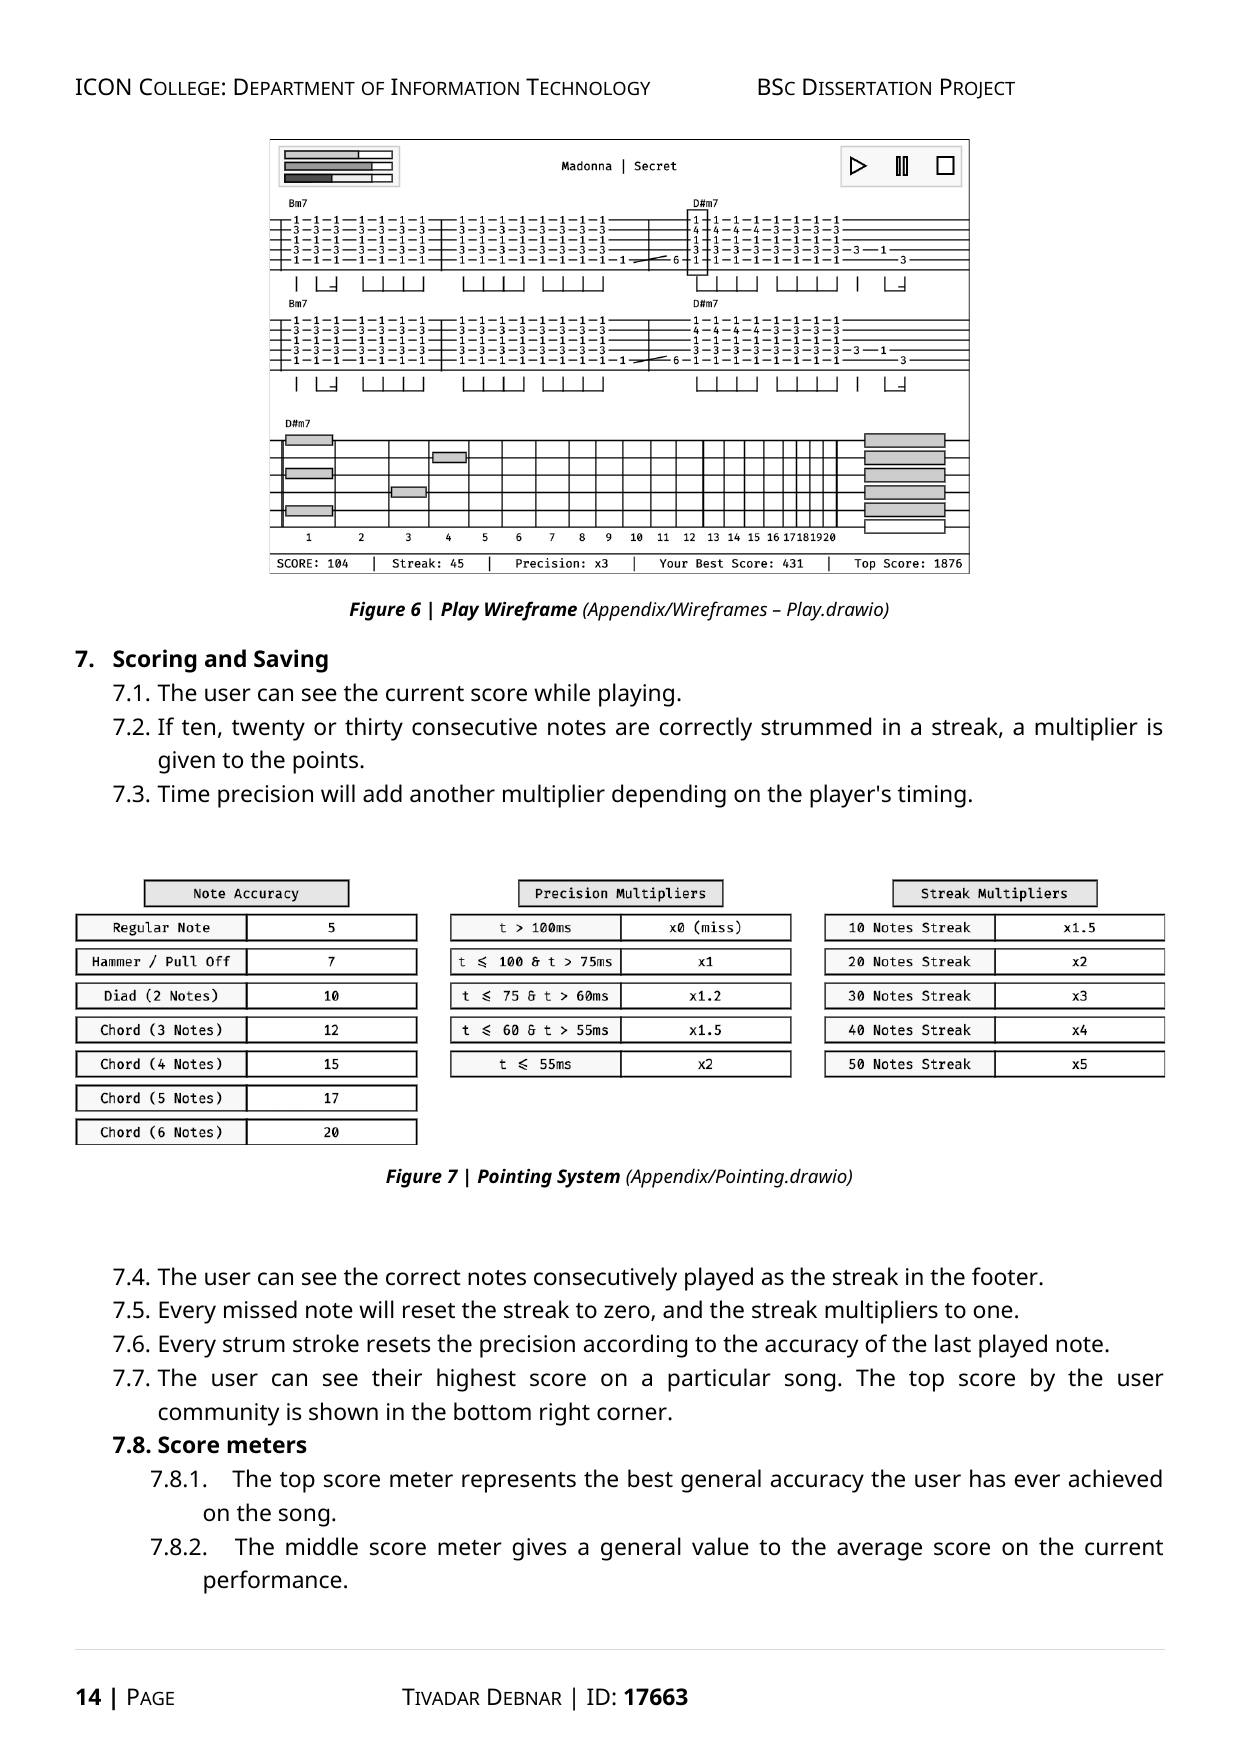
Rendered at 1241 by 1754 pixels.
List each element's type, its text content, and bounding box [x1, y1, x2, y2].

list If ten, twenty or thirty consecutive notes are correctly strummed in a streak, a multiplier is given to the points. [112, 711, 1165, 776]
list Scoring and Saving [75, 643, 1165, 674]
text Figure 7 | Pointing System (Appendix/Pointing.drawio) [75, 1164, 1165, 1189]
list Every missed note will reset the streak to zero, and the streak multipliers to one. [112, 1294, 1165, 1325]
text Figure 6 | Play Wireframe (Appendix/Wireframes – Play.drawio) [75, 597, 1165, 622]
list The user can see the correct notes consecutively played as the streak in the footer. [112, 1260, 1165, 1292]
list The top score meter represents the best general accuracy the user has ever achieved on the song. [150, 1463, 1165, 1528]
list The user can see their highest score on a particular song. The top score by the user community is shown in the bottom right corner. [112, 1362, 1165, 1427]
list The user can see the current score while playing. [112, 677, 1165, 708]
list The middle score meter gives a general value to the average score on the current performance. [150, 1530, 1165, 1595]
picture [269, 139, 971, 578]
list Every strum stroke resets the precision according to the accuracy of the last played note. [112, 1328, 1165, 1359]
list Time precision will add another multiplier depending on the player's timing. [112, 778, 1165, 809]
list Score meters [112, 1429, 1165, 1460]
picture [75, 879, 1166, 1145]
